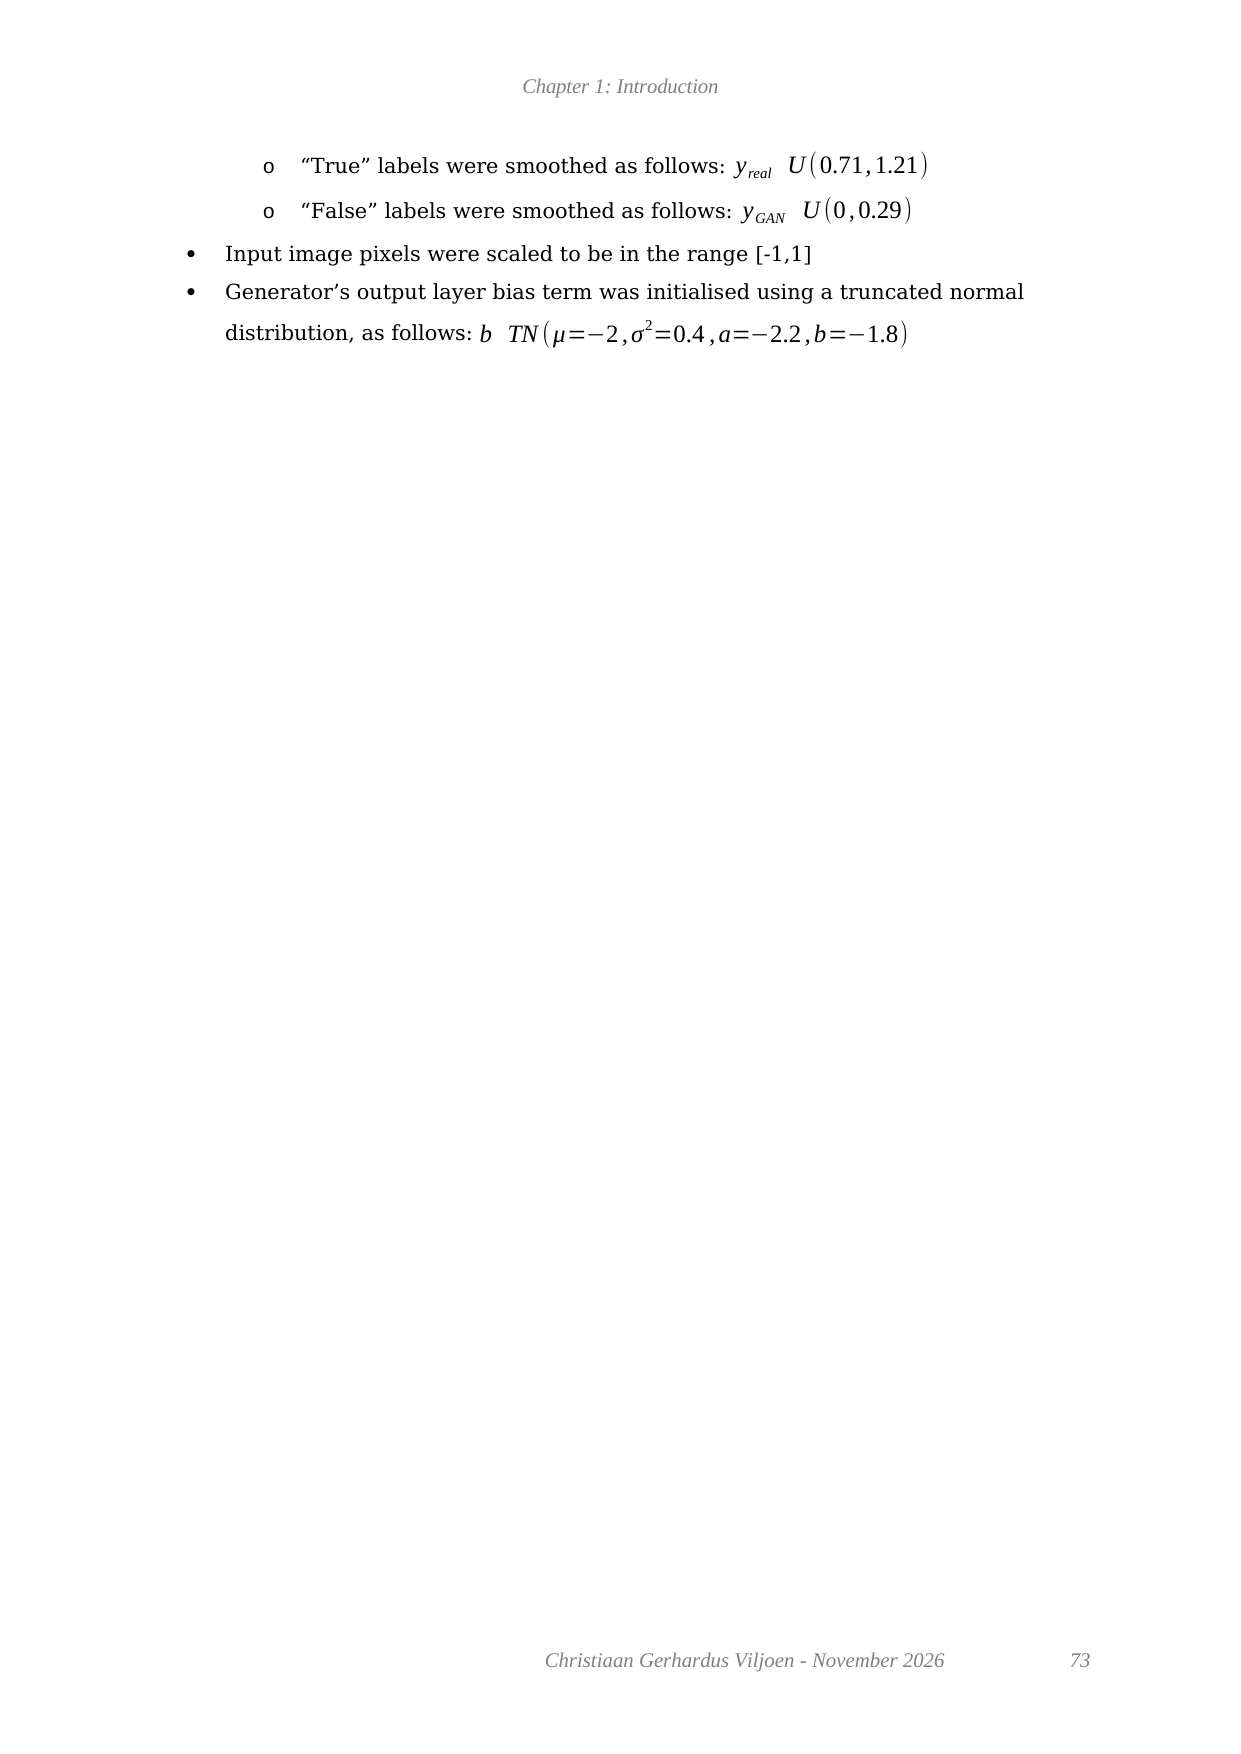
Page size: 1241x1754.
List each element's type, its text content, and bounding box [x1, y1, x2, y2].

list “False” labels were smoothed as follows: [262, 195, 1090, 227]
list Input image pixels were scaled to be in the range [-1,1] [187, 241, 1090, 266]
list “True” labels were smoothed as follows: [262, 150, 1090, 182]
list Generator’s output layer bias term was initialised using a truncated normal distribution, as follows: [187, 278, 1090, 349]
